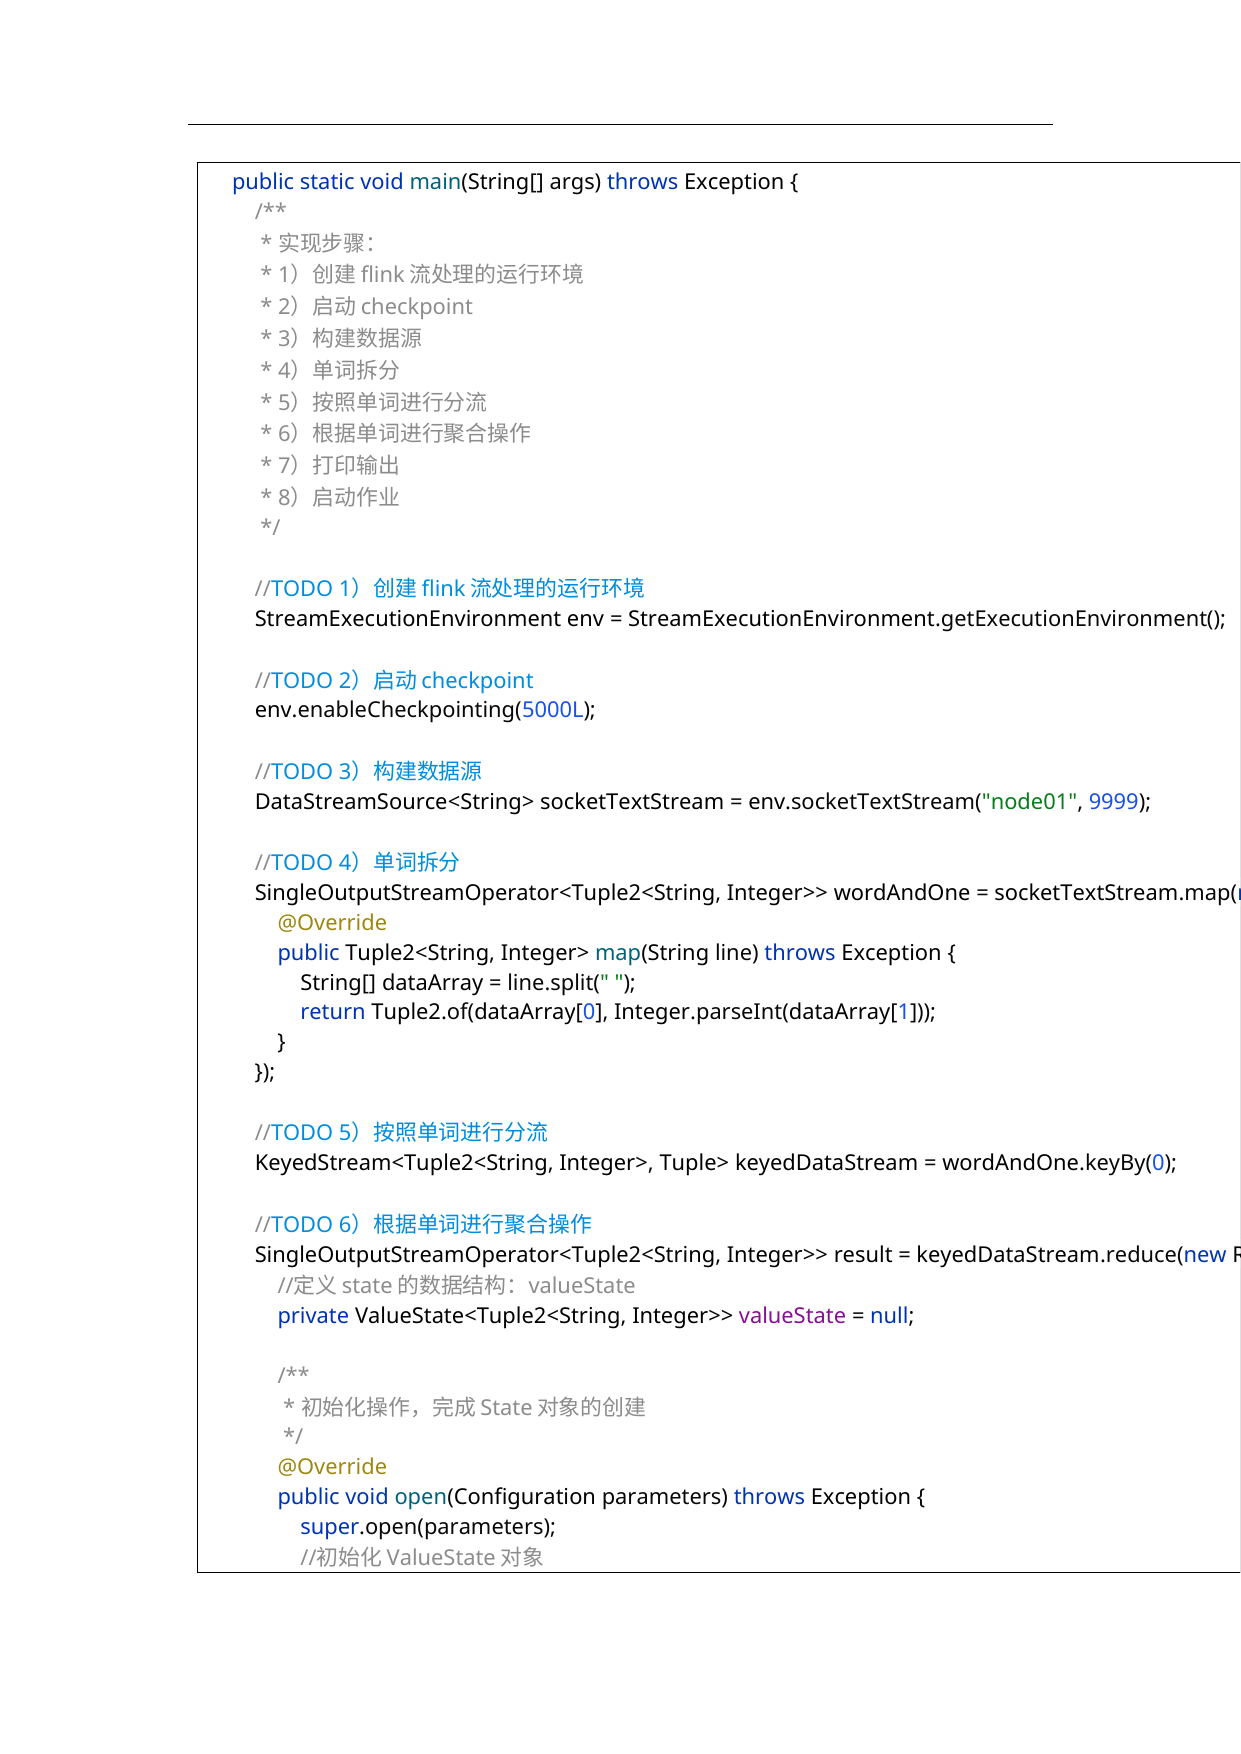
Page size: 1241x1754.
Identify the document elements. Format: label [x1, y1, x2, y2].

table_header [198, 163, 1240, 1572]
